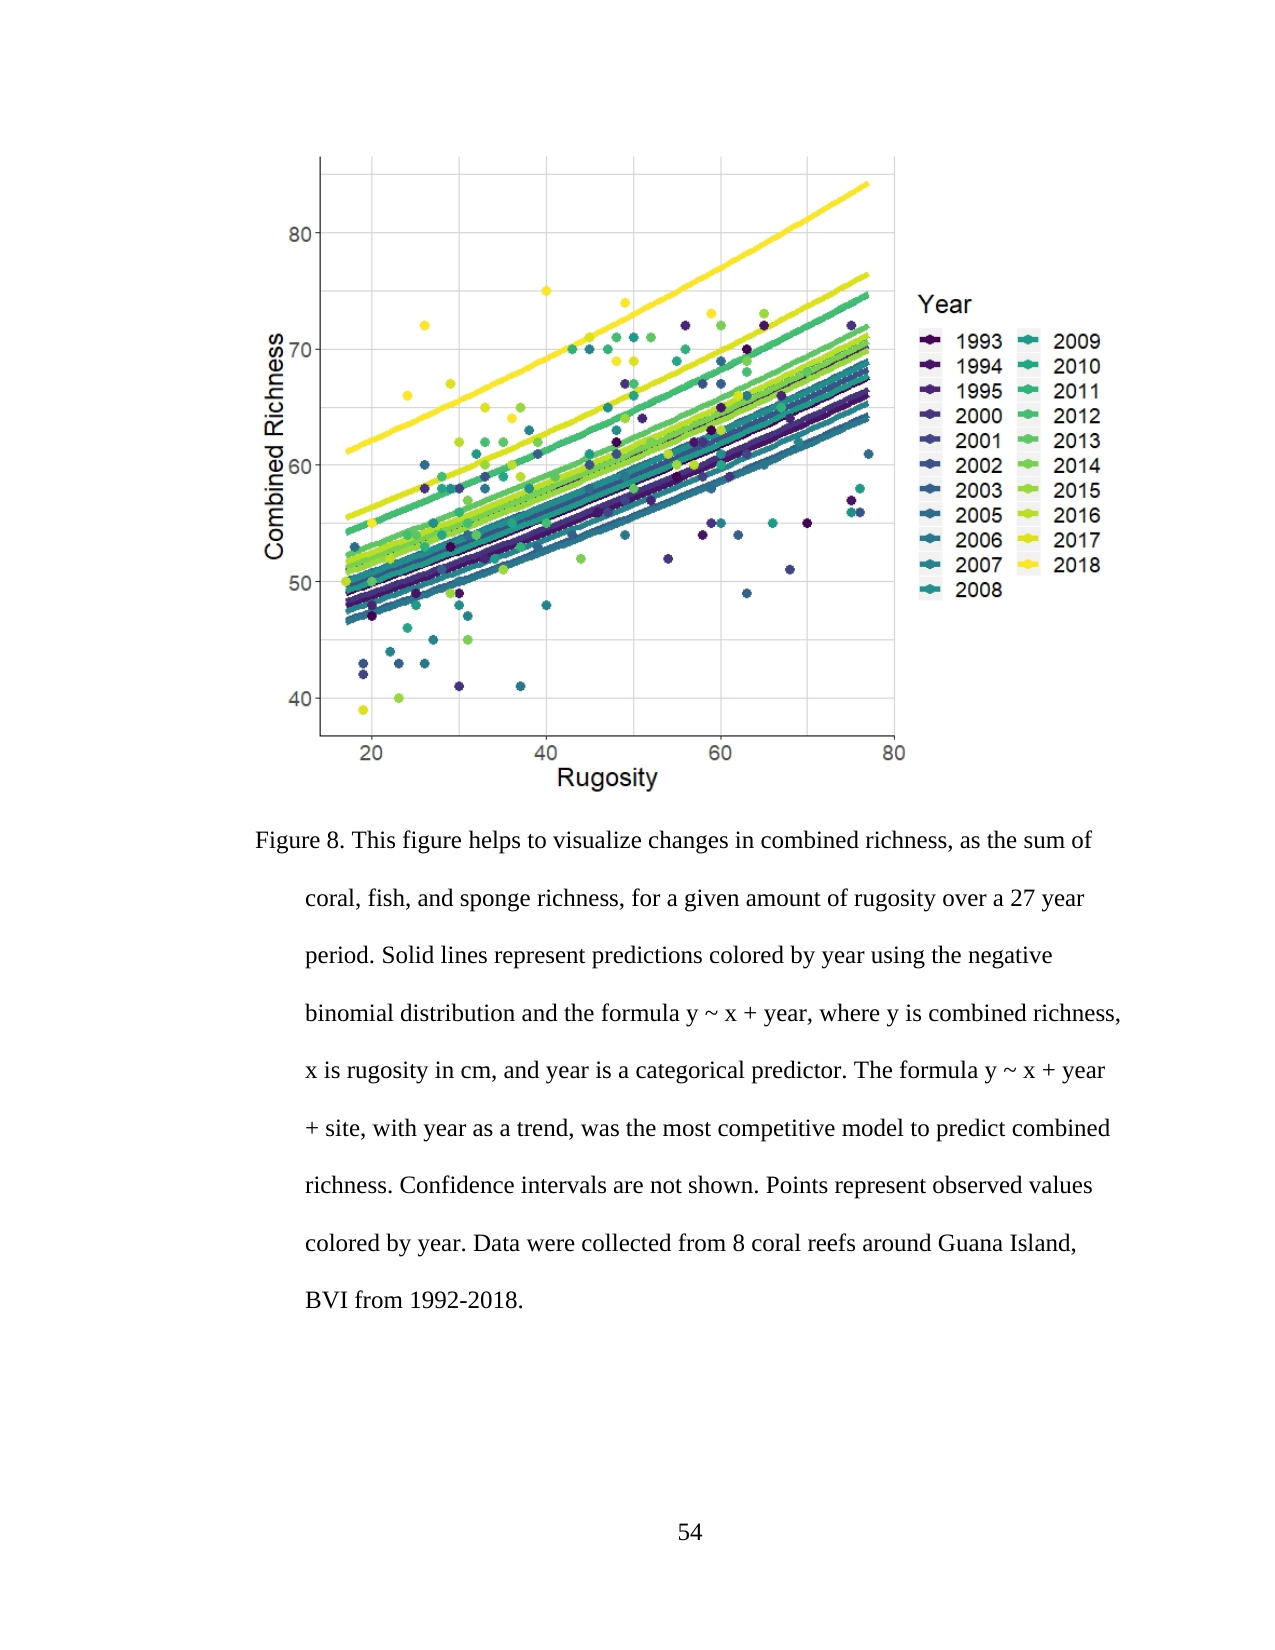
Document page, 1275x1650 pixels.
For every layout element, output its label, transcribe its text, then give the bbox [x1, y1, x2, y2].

subtitle Figure 8. This figure helps to visualize changes in combined richness, as the sum of coral, fish, and sponge richness, for a given amount of rugosity over a 27 year period. Solid lines represent predictions colored by year using the negative binomial distribution and the formula y ~ x + year, where y is combined richness, x is rugosity in cm, and year is a categorical predictor. The formula y ~ x + year + site, with year as a trend, was the most competitive model to predict combined richness. Confidence intervals are not shown. Points represent observed values colored by year. Data were collected from 8 coral reefs around Guana Island, BVI from 1992-2018. [255, 825, 1125, 1314]
picture [255, 150, 1117, 797]
